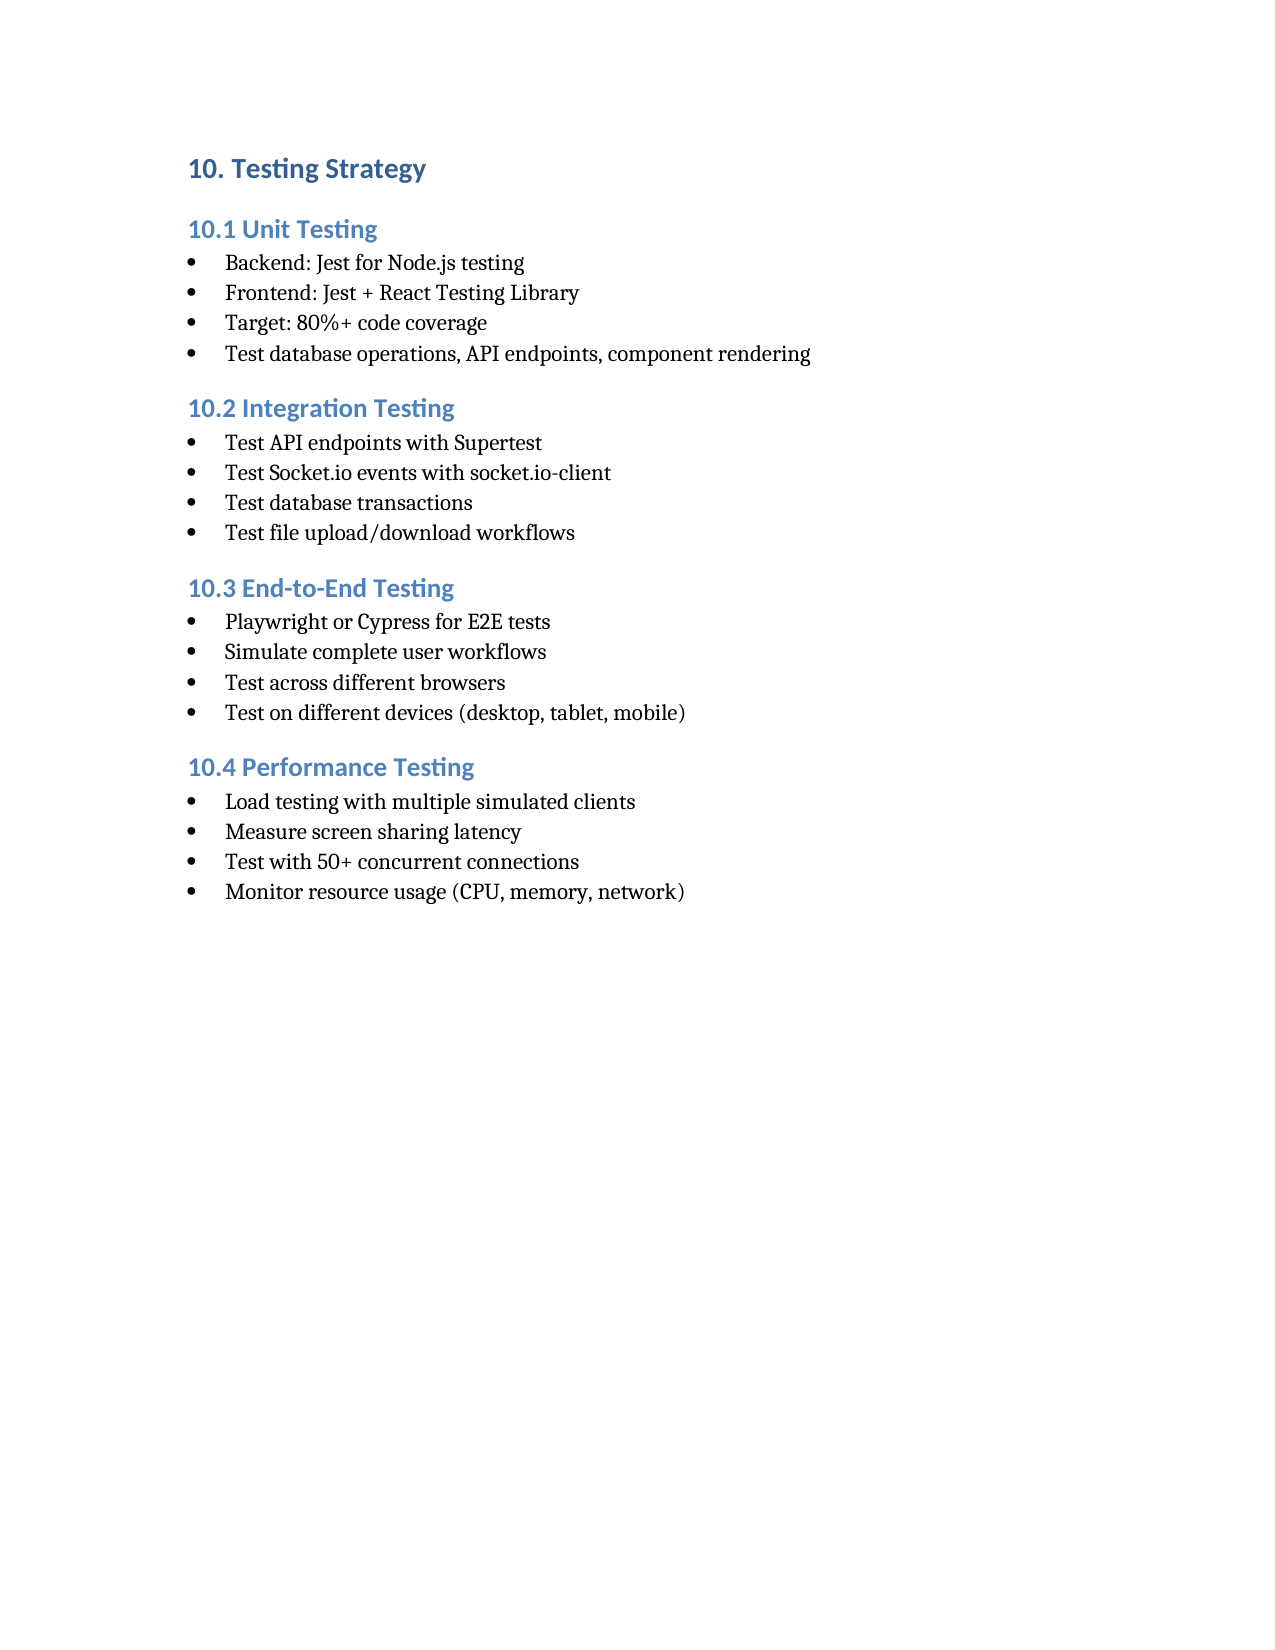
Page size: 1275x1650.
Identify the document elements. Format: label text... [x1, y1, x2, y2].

list Playwright or Cypress for E2E tests [187, 609, 1087, 635]
list Frontend: Jest + React Testing Library [187, 280, 1087, 306]
subtitle 10.4 Performance Testing [187, 751, 1087, 783]
list Backend: Jest for Node.js testing [187, 250, 1087, 276]
list Simulate complete user workflows [187, 639, 1087, 665]
subtitle 10.2 Integration Testing [187, 391, 1087, 424]
list Measure screen sharing latency [187, 819, 1087, 845]
subtitle 10.1 Unit Testing [187, 212, 1087, 245]
list Test across different browsers [187, 669, 1087, 696]
subtitle 10. Testing Strategy [187, 150, 1087, 186]
list Test database transactions [187, 490, 1087, 516]
list Test file upload/download workflows [187, 520, 1087, 546]
list Target: 80%+ code coverage [187, 310, 1087, 336]
list Test Socket.io events with socket.io-client [187, 459, 1087, 486]
list Test with 50+ concurrent connections [187, 849, 1087, 875]
subtitle 10.3 End-to-End Testing [187, 571, 1087, 604]
list Test on different devices (desktop, tablet, mobile) [187, 699, 1087, 726]
list Test API endpoints with Supertest [187, 429, 1087, 456]
list Load testing with multiple simulated clients [187, 788, 1087, 815]
list Monitor resource usage (CPU, memory, network) [187, 879, 1087, 905]
list Test database operations, API endpoints, component rendering [187, 340, 1087, 367]
